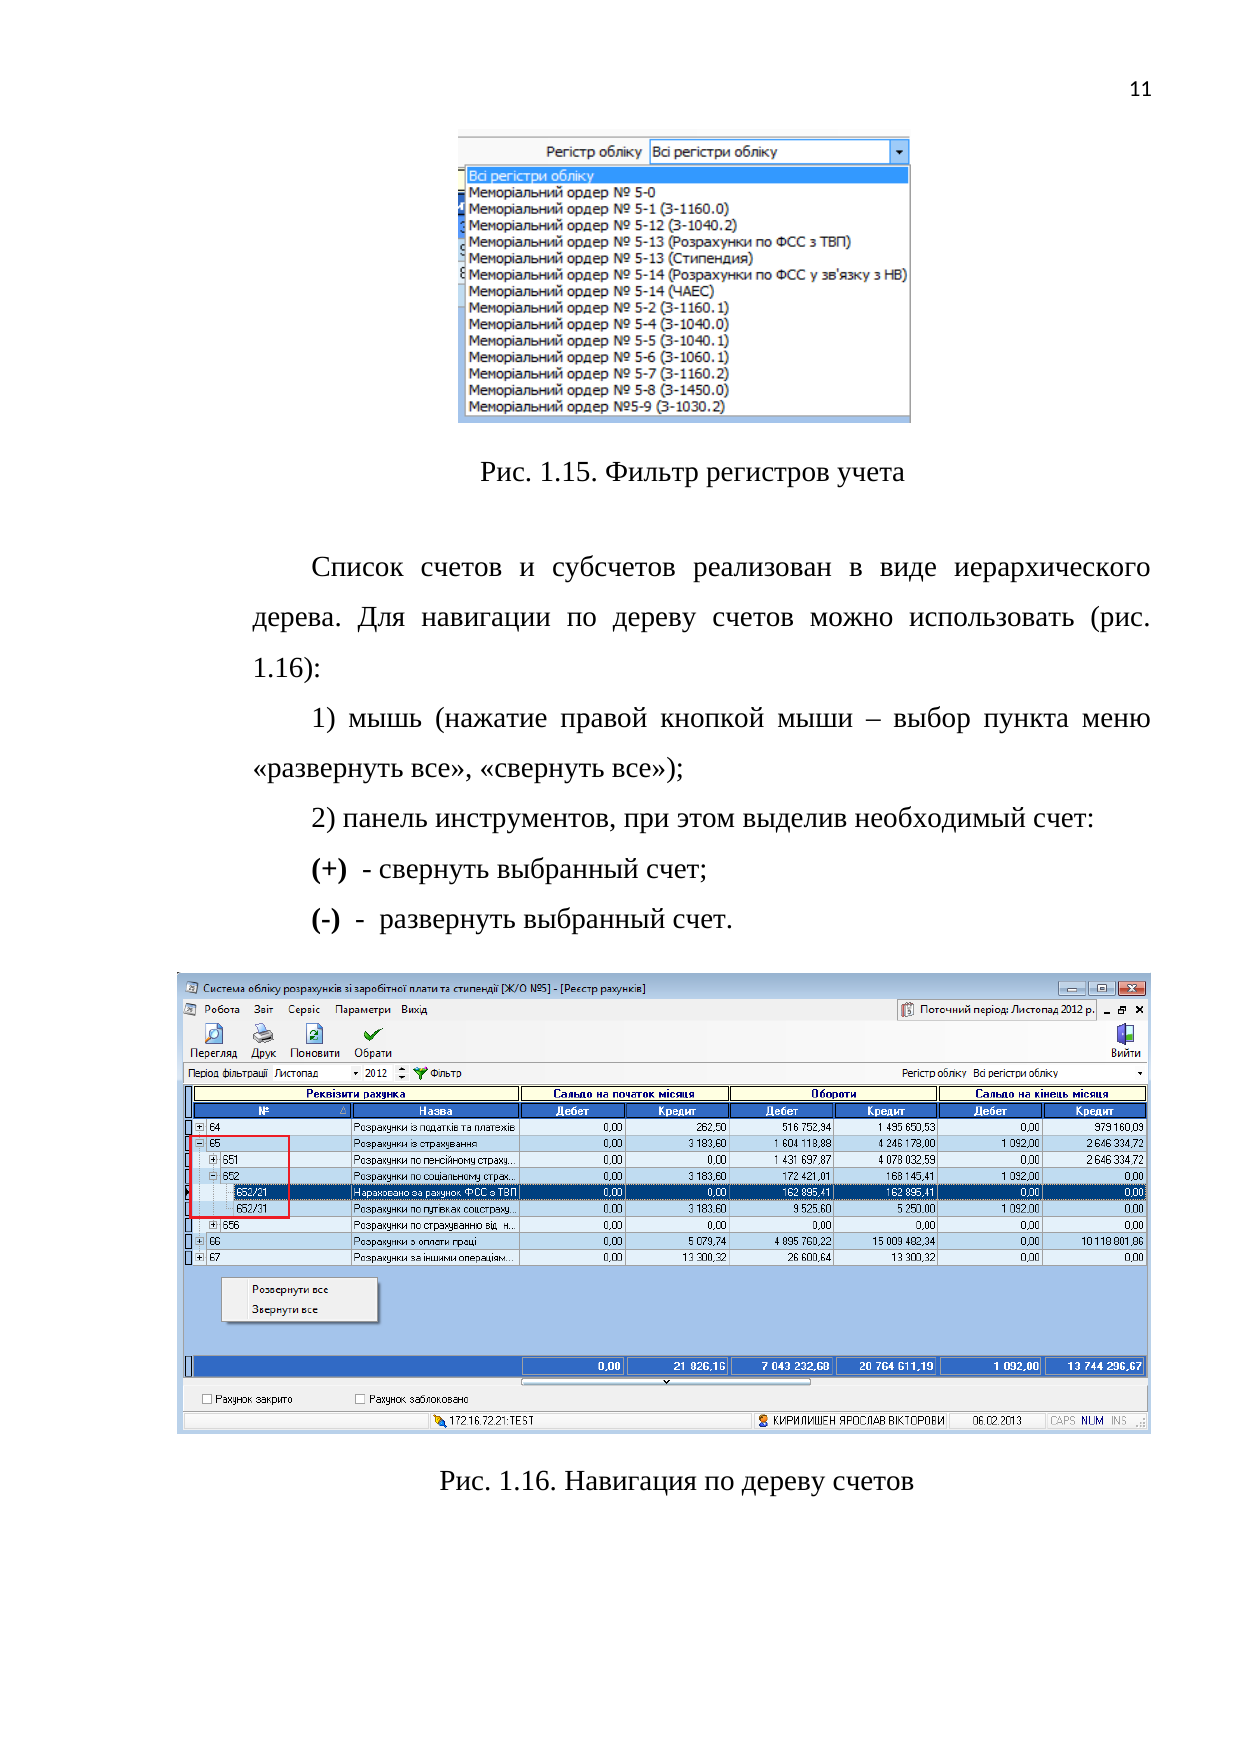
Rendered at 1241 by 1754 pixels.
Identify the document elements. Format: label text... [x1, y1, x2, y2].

text (+) - свернуть выбранный счет; [252, 851, 1152, 884]
text (-) - развернуть выбранный счет. [252, 901, 1152, 935]
text 2) панель инструментов, при этом выделив необходимый счет: [252, 801, 1152, 834]
text 1) мышь (нажатие правой кнопкой мыши – выбор пункта меню «развернуть все», «свернуть все»); [252, 700, 1152, 784]
picture [177, 972, 1151, 1434]
text Список счетов и субсчетов реализован в виде иерархического дерева. Для навигации по дереву счетов можно использовать (рис. 1.16): [252, 549, 1152, 683]
picture [458, 129, 911, 423]
